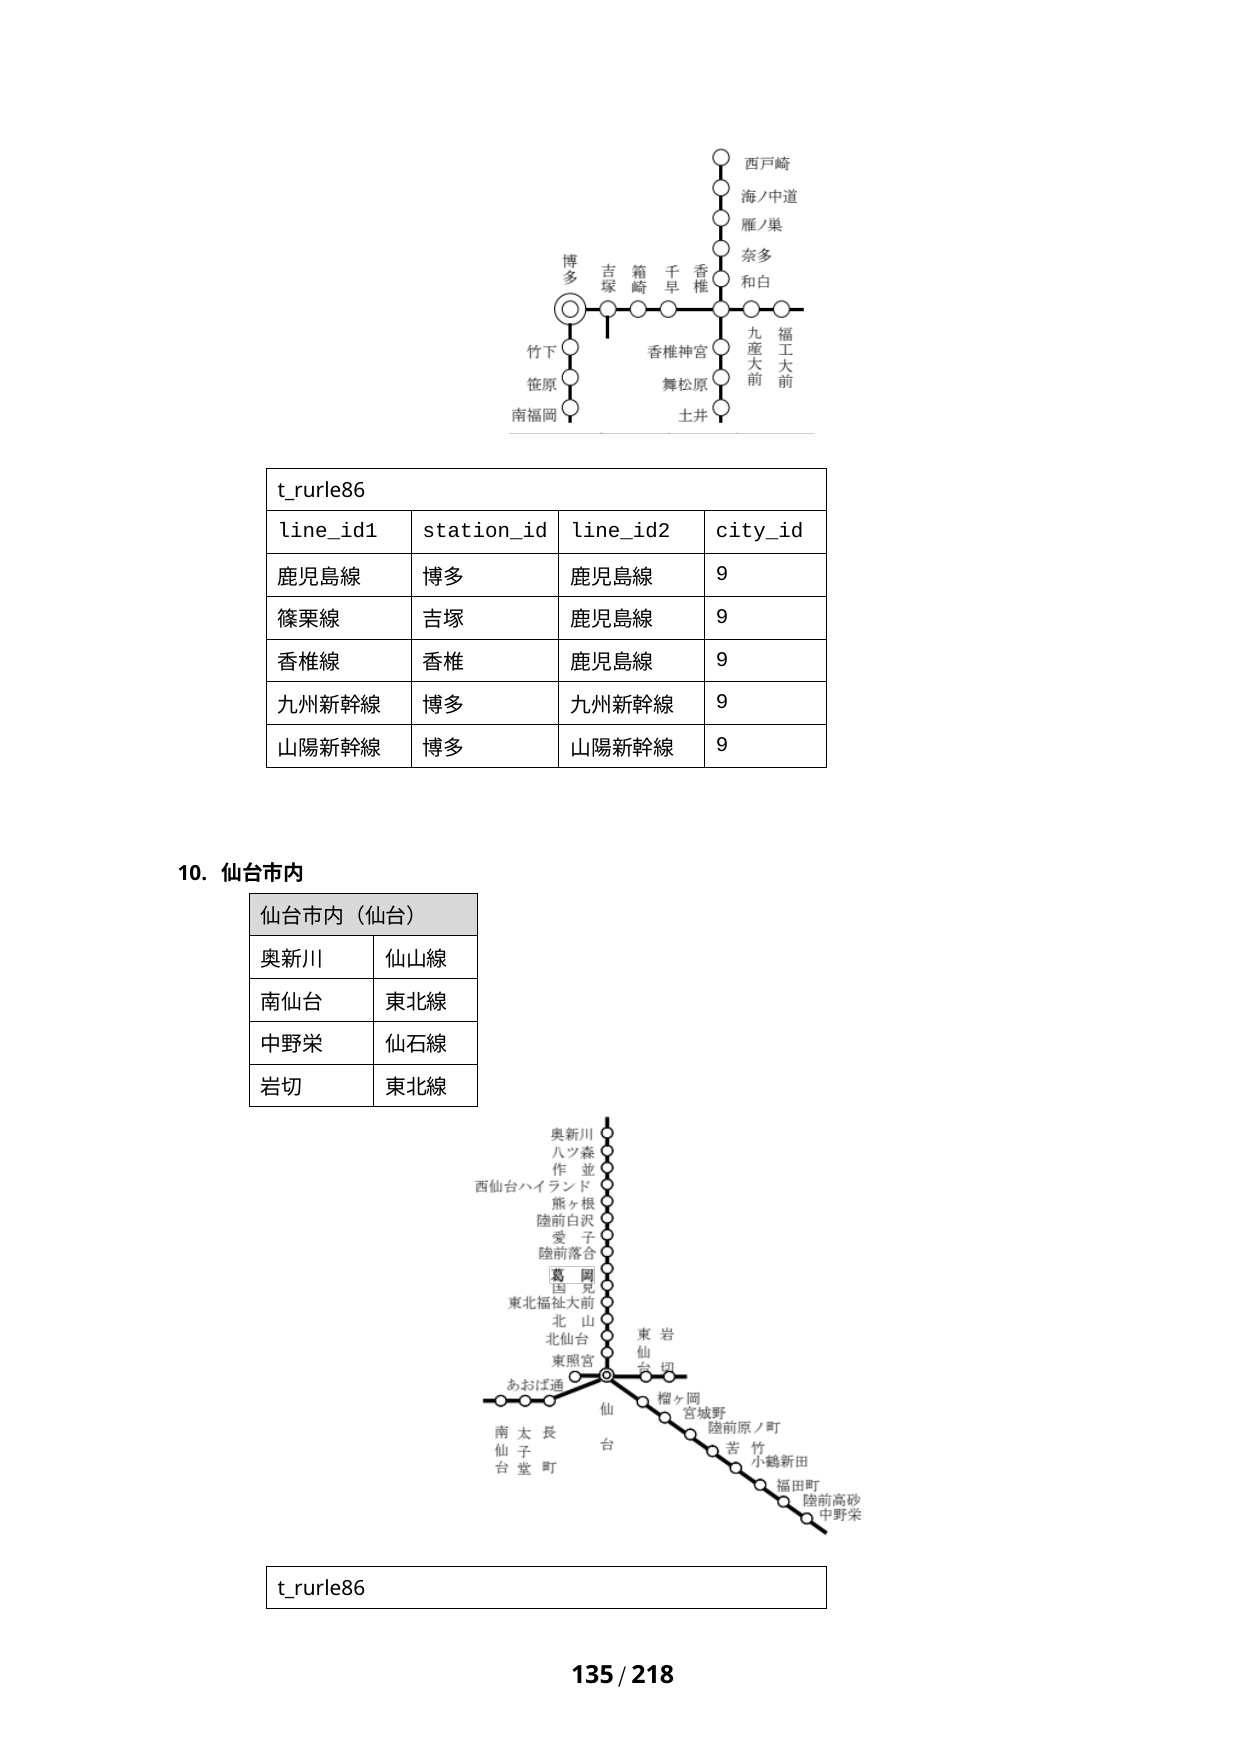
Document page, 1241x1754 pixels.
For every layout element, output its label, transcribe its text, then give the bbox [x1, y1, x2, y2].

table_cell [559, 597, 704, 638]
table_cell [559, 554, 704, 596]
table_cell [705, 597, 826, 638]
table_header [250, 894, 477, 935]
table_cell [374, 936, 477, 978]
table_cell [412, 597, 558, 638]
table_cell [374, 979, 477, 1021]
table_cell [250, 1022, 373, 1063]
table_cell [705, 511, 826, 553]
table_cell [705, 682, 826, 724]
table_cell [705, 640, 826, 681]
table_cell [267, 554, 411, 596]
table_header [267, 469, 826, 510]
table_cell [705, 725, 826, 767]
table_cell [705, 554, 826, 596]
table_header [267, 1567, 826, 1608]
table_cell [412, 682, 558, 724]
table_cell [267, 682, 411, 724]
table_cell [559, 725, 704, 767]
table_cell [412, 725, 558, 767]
subtitle 仙台市内 [177, 851, 1063, 893]
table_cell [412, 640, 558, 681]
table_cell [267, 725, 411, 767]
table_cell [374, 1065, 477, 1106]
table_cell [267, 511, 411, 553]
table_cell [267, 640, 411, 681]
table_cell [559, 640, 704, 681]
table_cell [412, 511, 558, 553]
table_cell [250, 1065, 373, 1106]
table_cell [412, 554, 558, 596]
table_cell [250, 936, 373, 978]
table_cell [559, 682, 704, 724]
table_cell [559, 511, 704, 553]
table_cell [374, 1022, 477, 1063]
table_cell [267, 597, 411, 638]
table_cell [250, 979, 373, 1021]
